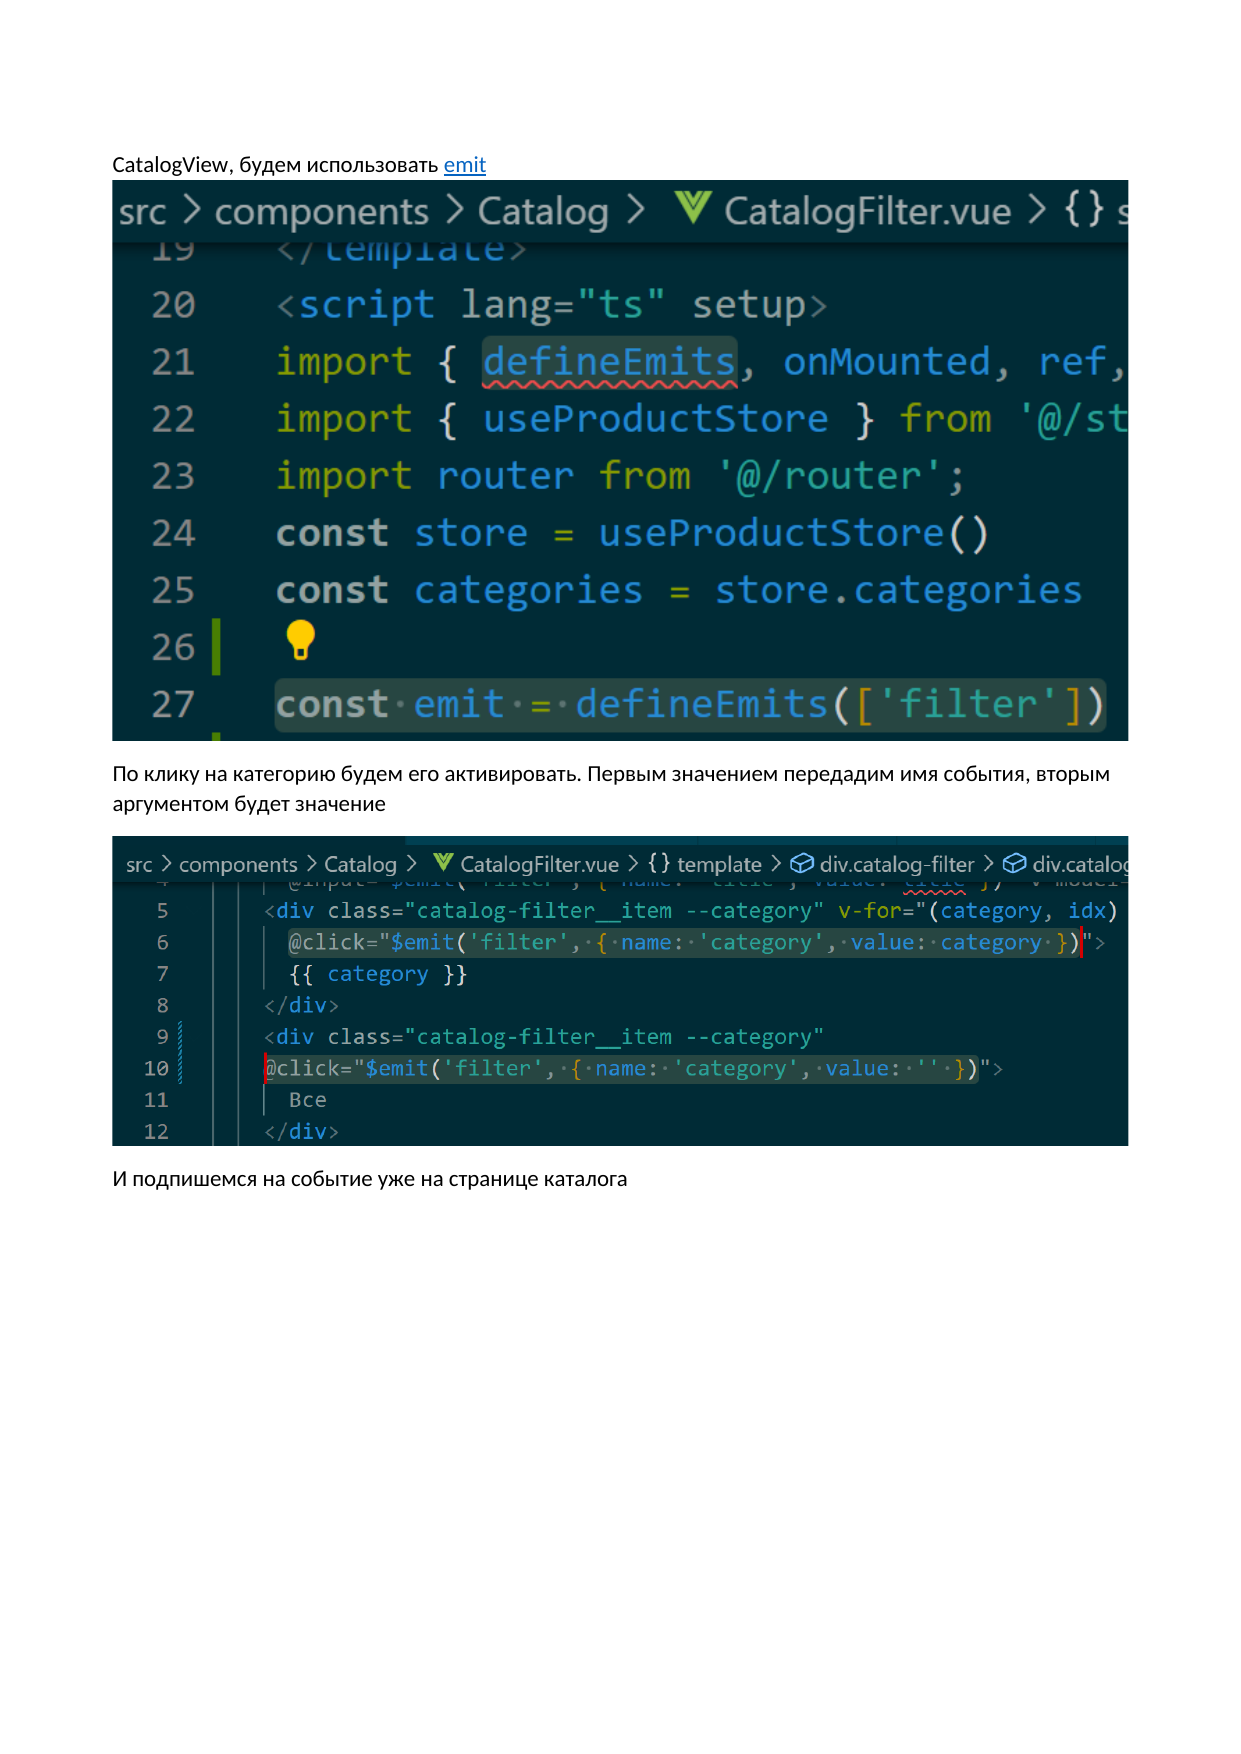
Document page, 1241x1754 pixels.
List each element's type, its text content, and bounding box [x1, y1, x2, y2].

picture [508, 462, 526, 488]
picture [347, 297, 365, 317]
picture [486, 297, 504, 317]
picture [575, 883, 1129, 890]
picture [739, 576, 757, 602]
picture [693, 405, 711, 431]
picture [176, 463, 193, 488]
picture [487, 526, 504, 545]
picture [926, 411, 944, 431]
picture [769, 200, 782, 224]
picture [278, 468, 295, 489]
picture [324, 354, 342, 383]
picture [727, 1033, 733, 1042]
picture [277, 525, 295, 546]
picture [212, 619, 220, 675]
picture [581, 289, 593, 298]
picture [559, 1030, 568, 1041]
picture [509, 411, 526, 431]
picture [393, 297, 412, 325]
picture [971, 411, 991, 431]
picture [764, 460, 780, 493]
picture [625, 526, 641, 545]
picture [556, 469, 573, 488]
picture [392, 862, 396, 873]
picture [508, 526, 527, 545]
picture [154, 577, 171, 603]
picture [414, 291, 433, 317]
picture [520, 1031, 529, 1043]
picture [346, 468, 366, 489]
picture [854, 519, 873, 545]
picture [674, 191, 712, 224]
picture [299, 582, 320, 603]
picture [786, 297, 804, 326]
picture [695, 526, 712, 545]
picture [441, 469, 458, 488]
picture [292, 907, 297, 917]
picture [717, 297, 735, 317]
picture [625, 583, 641, 602]
picture [177, 577, 193, 603]
picture [833, 468, 850, 489]
picture [460, 966, 464, 982]
picture [291, 1123, 299, 1138]
picture [903, 526, 920, 545]
picture [291, 1093, 297, 1106]
picture [1110, 404, 1129, 431]
picture [485, 412, 503, 431]
picture [324, 468, 342, 497]
picture [154, 349, 171, 374]
picture [531, 411, 550, 431]
picture [838, 596, 845, 603]
picture [1042, 354, 1059, 374]
picture [836, 205, 854, 232]
picture [647, 526, 665, 545]
picture [557, 195, 562, 224]
picture [1038, 403, 1062, 440]
picture [459, 1033, 465, 1042]
picture [1010, 863, 1015, 872]
picture [623, 403, 641, 431]
picture [783, 205, 800, 224]
picture [947, 411, 967, 431]
picture [718, 583, 733, 602]
text И подпишемся на событие уже на странице каталога [112, 1164, 1128, 1192]
picture [971, 346, 988, 374]
picture [368, 576, 388, 603]
picture [121, 205, 134, 224]
picture [1064, 583, 1081, 602]
picture [531, 297, 551, 326]
picture [324, 297, 341, 317]
picture [975, 516, 987, 554]
picture [903, 354, 920, 374]
picture [888, 195, 892, 224]
picture [175, 520, 195, 546]
picture [279, 296, 293, 317]
picture [537, 205, 552, 224]
picture [931, 460, 936, 469]
picture [716, 517, 757, 545]
picture [956, 907, 963, 916]
picture [694, 297, 711, 317]
picture [233, 205, 254, 224]
picture [924, 348, 942, 374]
picture [215, 205, 231, 224]
picture [324, 525, 342, 546]
picture [154, 406, 171, 431]
picture [547, 903, 555, 917]
picture [626, 468, 643, 489]
picture [716, 406, 734, 431]
picture [857, 403, 874, 440]
picture [749, 205, 767, 224]
picture [400, 200, 429, 224]
picture [289, 927, 1085, 957]
picture [176, 349, 193, 374]
picture [1083, 903, 1091, 917]
picture [1089, 411, 1103, 431]
picture [439, 583, 456, 602]
picture [812, 205, 832, 224]
picture [648, 411, 665, 431]
picture [146, 1125, 155, 1138]
picture [535, 1033, 539, 1043]
picture [510, 297, 526, 317]
picture [879, 205, 883, 224]
picture [764, 297, 781, 317]
picture [318, 1005, 324, 1012]
picture [137, 205, 149, 224]
picture [438, 519, 456, 545]
picture [996, 583, 1013, 602]
picture [520, 905, 529, 917]
picture [146, 1062, 155, 1075]
picture [277, 582, 295, 603]
picture [859, 197, 875, 224]
picture [726, 197, 747, 224]
picture [786, 526, 803, 545]
picture [371, 411, 388, 431]
picture [459, 907, 465, 916]
picture [580, 412, 597, 431]
picture [318, 1131, 324, 1138]
picture [112, 243, 1129, 268]
picture [299, 411, 320, 431]
picture [154, 634, 171, 660]
picture [258, 205, 287, 224]
picture [417, 526, 433, 545]
picture [344, 970, 350, 980]
picture [507, 583, 527, 611]
picture [347, 525, 365, 546]
picture [787, 583, 804, 602]
picture [892, 907, 900, 917]
picture [175, 292, 195, 317]
picture [444, 904, 453, 916]
picture [601, 583, 619, 602]
picture [812, 296, 826, 317]
picture [356, 907, 363, 917]
picture [292, 205, 310, 232]
picture [278, 354, 295, 374]
picture [154, 520, 171, 546]
picture [855, 583, 872, 602]
picture [447, 193, 463, 224]
picture [1096, 910, 1102, 917]
picture [967, 903, 975, 917]
picture [522, 200, 534, 224]
picture [434, 854, 453, 870]
picture [531, 583, 551, 602]
picture [900, 576, 920, 602]
picture [879, 583, 896, 602]
picture [150, 205, 166, 224]
picture [993, 205, 1011, 224]
picture [1065, 190, 1078, 227]
picture [578, 583, 595, 602]
picture [762, 583, 782, 602]
picture [463, 289, 480, 317]
picture [1033, 911, 1039, 921]
picture [368, 518, 388, 546]
picture [212, 733, 220, 741]
picture [809, 354, 826, 374]
picture [485, 583, 504, 602]
picture [470, 903, 478, 917]
picture [392, 461, 411, 489]
picture [903, 468, 920, 489]
picture [184, 193, 200, 224]
picture [354, 966, 362, 978]
picture [112, 883, 573, 1146]
picture [358, 205, 398, 224]
picture [1040, 583, 1059, 602]
picture [281, 1029, 287, 1043]
picture [971, 583, 991, 602]
picture [626, 297, 642, 317]
picture [670, 411, 687, 431]
picture [601, 290, 618, 317]
picture [304, 1128, 311, 1138]
picture [1007, 907, 1015, 915]
picture [299, 525, 320, 546]
picture [599, 460, 621, 489]
picture [804, 195, 808, 224]
picture [1071, 907, 1075, 917]
text По клику на категорию будем его активировать. Первым значением передадим имя события, вторым аргументом будет значение [112, 759, 1128, 817]
picture [302, 297, 317, 317]
picture [789, 468, 804, 488]
picture [624, 907, 631, 917]
picture [292, 1033, 296, 1043]
picture [299, 354, 320, 374]
picture [324, 582, 342, 603]
picture [154, 292, 171, 317]
picture [160, 1093, 164, 1106]
picture [895, 200, 907, 224]
picture [1113, 368, 1123, 381]
picture [159, 1000, 165, 1007]
picture [763, 526, 780, 545]
picture [1090, 190, 1103, 227]
picture [624, 1033, 628, 1043]
picture [1024, 403, 1030, 412]
picture [485, 469, 503, 488]
picture [808, 519, 826, 545]
picture [444, 1030, 453, 1042]
picture [275, 679, 1106, 732]
picture [503, 205, 519, 224]
picture [739, 405, 757, 431]
picture [154, 691, 171, 717]
picture [535, 907, 542, 917]
picture [159, 904, 166, 911]
picture [371, 354, 388, 374]
picture [784, 354, 805, 374]
picture [462, 526, 481, 545]
picture [176, 634, 195, 660]
picture [599, 411, 620, 431]
picture [555, 406, 573, 431]
picture [291, 997, 299, 1012]
picture [566, 205, 608, 232]
picture [299, 468, 320, 489]
picture [1118, 205, 1129, 224]
picture [878, 526, 897, 545]
picture [176, 691, 194, 717]
picture [154, 463, 171, 488]
picture [909, 205, 942, 224]
picture [280, 903, 287, 917]
picture [371, 468, 388, 489]
picture [832, 520, 850, 545]
picture [462, 469, 481, 488]
picture [479, 197, 501, 224]
picture [556, 583, 573, 602]
picture [441, 403, 455, 440]
picture [646, 468, 690, 489]
picture [950, 482, 961, 495]
picture [738, 460, 760, 497]
picture [1029, 193, 1046, 224]
picture [278, 411, 295, 431]
picture [727, 907, 733, 916]
picture [742, 368, 753, 381]
picture [627, 193, 644, 224]
picture [392, 347, 411, 374]
picture [1053, 864, 1059, 871]
picture [947, 583, 967, 611]
picture [370, 297, 387, 317]
picture [830, 349, 874, 374]
picture [762, 411, 782, 431]
picture [460, 576, 480, 602]
picture [865, 904, 874, 917]
picture [925, 583, 943, 602]
picture [338, 205, 355, 224]
picture [1018, 583, 1035, 602]
picture [951, 205, 969, 224]
picture [601, 526, 618, 545]
picture [286, 620, 315, 660]
picture [808, 411, 828, 431]
picture [416, 583, 433, 602]
picture [264, 1053, 978, 1083]
picture [347, 582, 365, 603]
picture [809, 583, 828, 602]
picture [924, 526, 943, 545]
picture [440, 346, 455, 383]
picture [739, 290, 757, 317]
picture [346, 354, 366, 374]
picture [900, 403, 921, 431]
picture [1065, 403, 1081, 436]
picture [559, 904, 568, 914]
picture [787, 412, 804, 431]
picture [304, 1002, 311, 1012]
picture [856, 461, 873, 489]
picture [947, 354, 966, 374]
picture [482, 336, 738, 390]
picture [314, 205, 334, 224]
picture [951, 516, 964, 554]
picture [176, 406, 195, 431]
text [112, 150, 1128, 180]
picture [879, 354, 896, 374]
picture [841, 910, 847, 917]
picture [996, 368, 1007, 381]
picture [1085, 346, 1106, 374]
picture [392, 404, 411, 431]
picture [531, 469, 550, 488]
picture [878, 468, 897, 489]
picture [346, 411, 366, 431]
picture [810, 468, 828, 489]
picture [972, 205, 989, 224]
picture [357, 1033, 363, 1043]
picture [670, 520, 689, 545]
picture [1063, 354, 1082, 374]
picture [324, 411, 342, 440]
